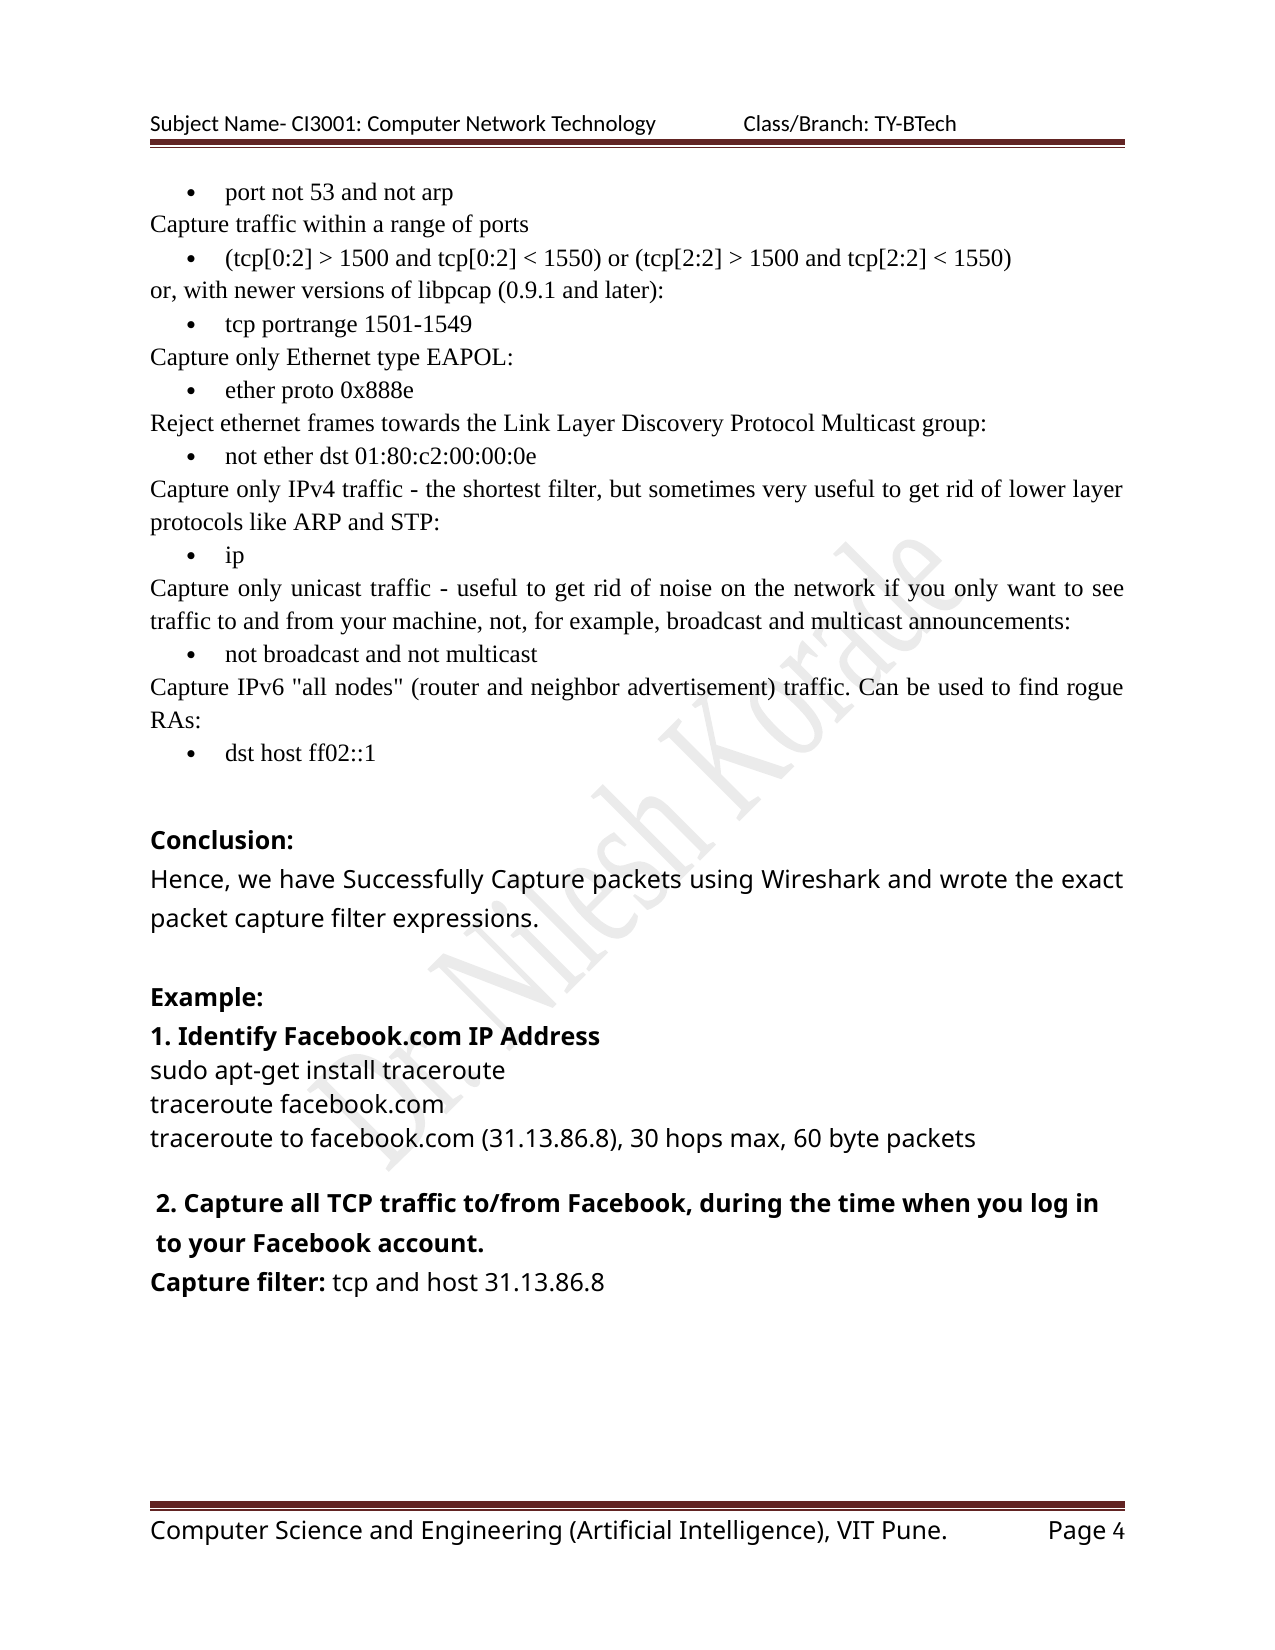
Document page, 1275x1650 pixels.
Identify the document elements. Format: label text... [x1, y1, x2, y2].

text sudo apt-get install traceroute [150, 1053, 1125, 1087]
text Capture filter: tcp and host 31.13.86.8 [150, 1264, 1125, 1298]
text Capture traffic within a range of ports [150, 209, 1125, 238]
text traceroute facebook.com [150, 1087, 1125, 1121]
list not broadcast and not multicast [187, 639, 1125, 668]
text Conclusion: [150, 823, 1125, 857]
list not ether dst 01:80:c2:00:00:0e [187, 441, 1125, 469]
list port not 53 and not arp [187, 177, 1125, 205]
text Capture only unicast traffic - useful to get rid of noise on the network if you only want to see traffic to and from your machine, not, for example, broadcast and multicast announcements: [150, 573, 1125, 634]
list tcp portrange 1501-1549 [187, 309, 1125, 337]
list (tcp[0:2] > 1500 and tcp[0:2] < 1550) or (tcp[2:2] > 1500 and tcp[2:2] < 1550) [187, 243, 1125, 271]
text or, with newer versions of libpcap (0.9.1 and later): [150, 276, 1125, 304]
text Capture only IPv4 traffic - the shortest filter, but sometimes very useful to get rid of lower layer protocols like ARP and STP: [150, 474, 1125, 536]
list ip [187, 540, 1125, 568]
text Reject ethernet frames towards the Link Layer Discovery Protocol Multicast group: [150, 408, 1125, 436]
text Hence, we have Successfully Capture packets using Wireshark and wrote the exact packet capture filter expressions. [150, 862, 1125, 935]
text 1. Identify Facebook.com IP Address [150, 1019, 1125, 1053]
list ether proto 0x888e [187, 375, 1125, 403]
text traceroute to facebook.com (31.13.86.8), 30 hops max, 60 byte packets [150, 1121, 1125, 1155]
text Capture only Ethernet type EAPOL: [150, 342, 1125, 370]
text 2. Capture all TCP traffic to/from Facebook, during the time when you log in to your Facebook account. [156, 1186, 1115, 1259]
text Example: [150, 979, 1125, 1013]
list dst host ff02::1 [187, 738, 1125, 767]
text Capture IPv6 "all nodes" (router and neighbor advertisement) traffic. Can be used to find rogue RAs: [150, 672, 1125, 734]
